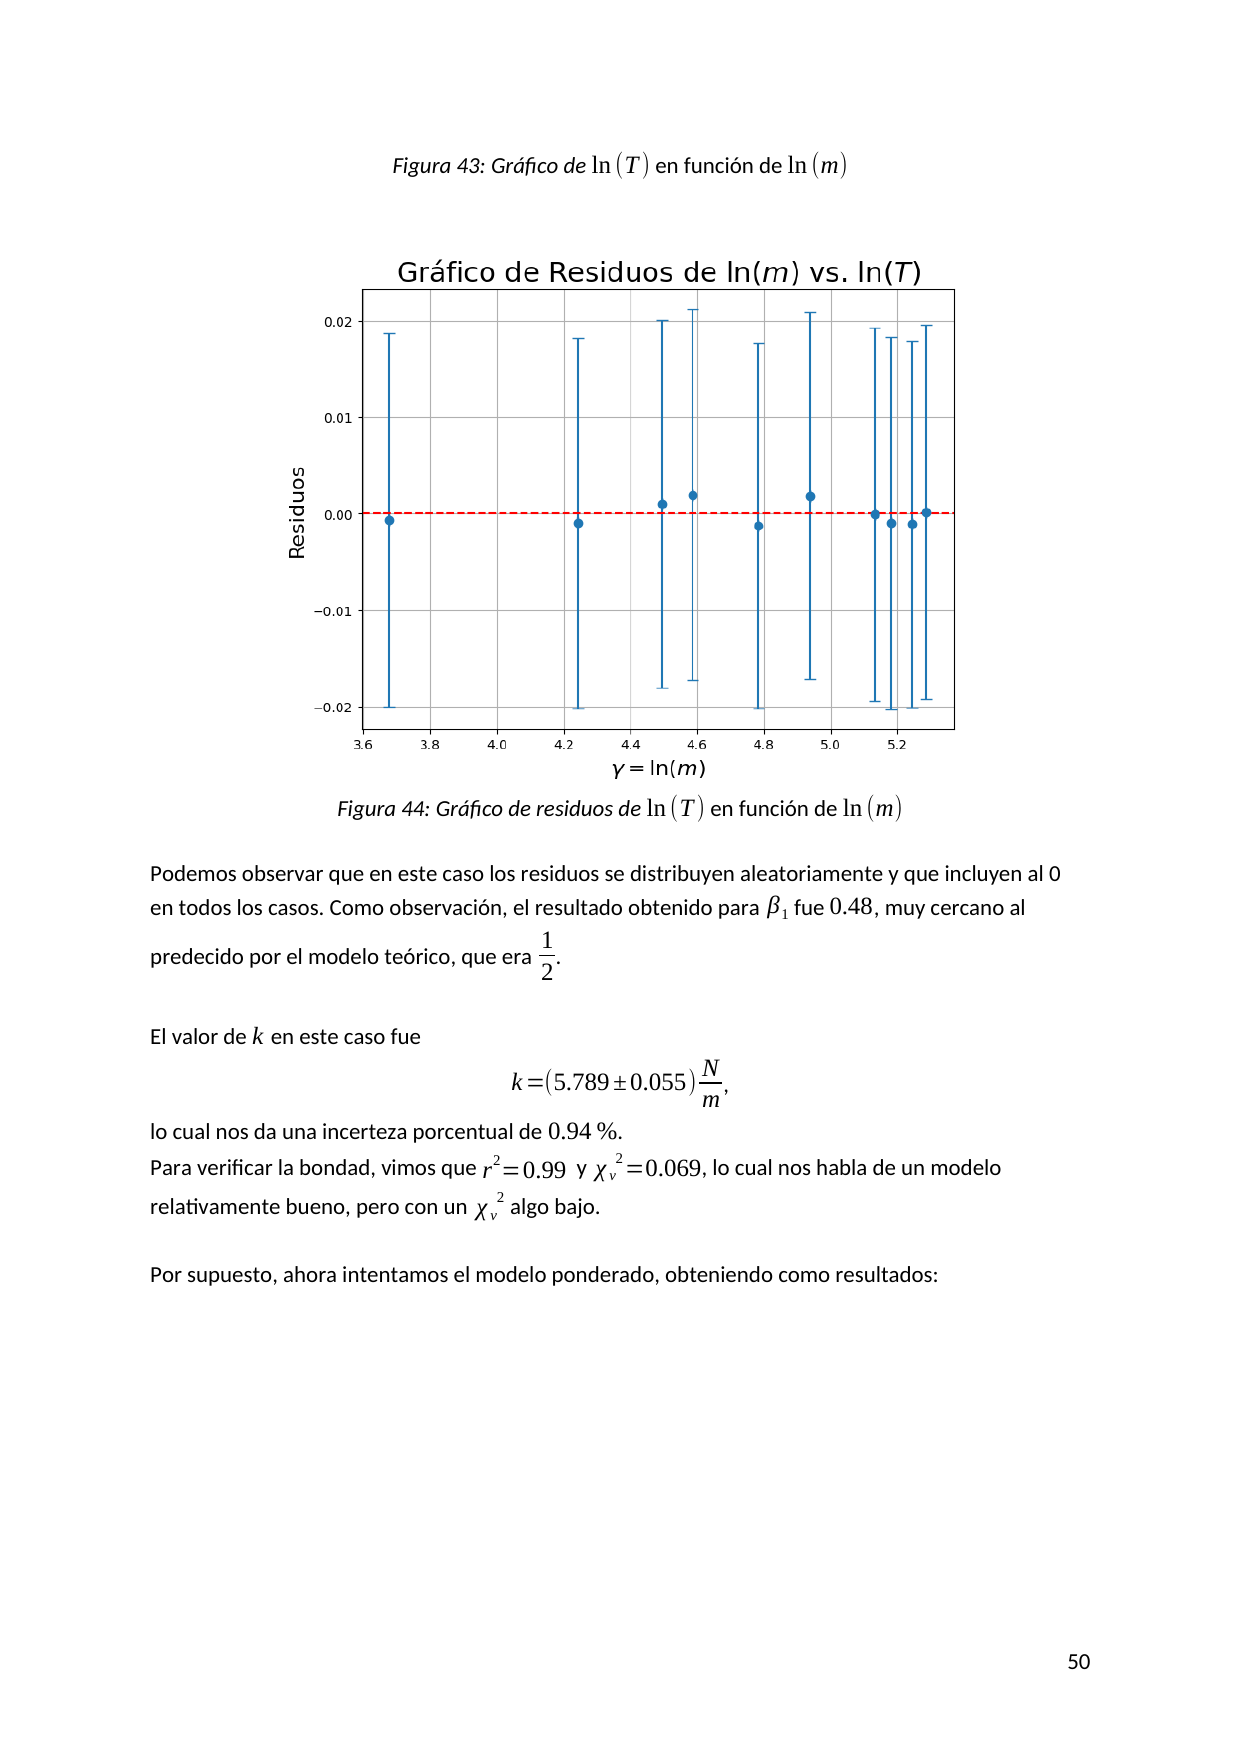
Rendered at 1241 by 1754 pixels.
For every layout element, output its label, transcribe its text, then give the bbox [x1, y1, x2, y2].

text El valor de en este caso fue [150, 1022, 1090, 1050]
picture [278, 248, 962, 789]
text Para verificar la bondad, vimos que y , lo cual nos habla de un modelo relativamente bueno, pero con un algo bajo. [150, 1150, 1090, 1224]
text Podemos observar que en este caso los residuos se distribuyen aleatoriamente y que incluyen al 0 en todos los casos. Como observación, el resultado obtenido para fue , muy cercano al predecido por el modelo teórico, que era . [150, 859, 1090, 986]
text Por supuesto, ahora intentamos el modelo ponderado, obteniendo como resultados: [150, 1260, 1090, 1288]
text Figura 43: Gráfico de en función de [150, 150, 1090, 180]
text lo cual nos da una incerteza porcentual de . [150, 1117, 1090, 1146]
text Figura 44: Gráfico de residuos de en función de [150, 793, 1090, 823]
text , [150, 1054, 1090, 1113]
